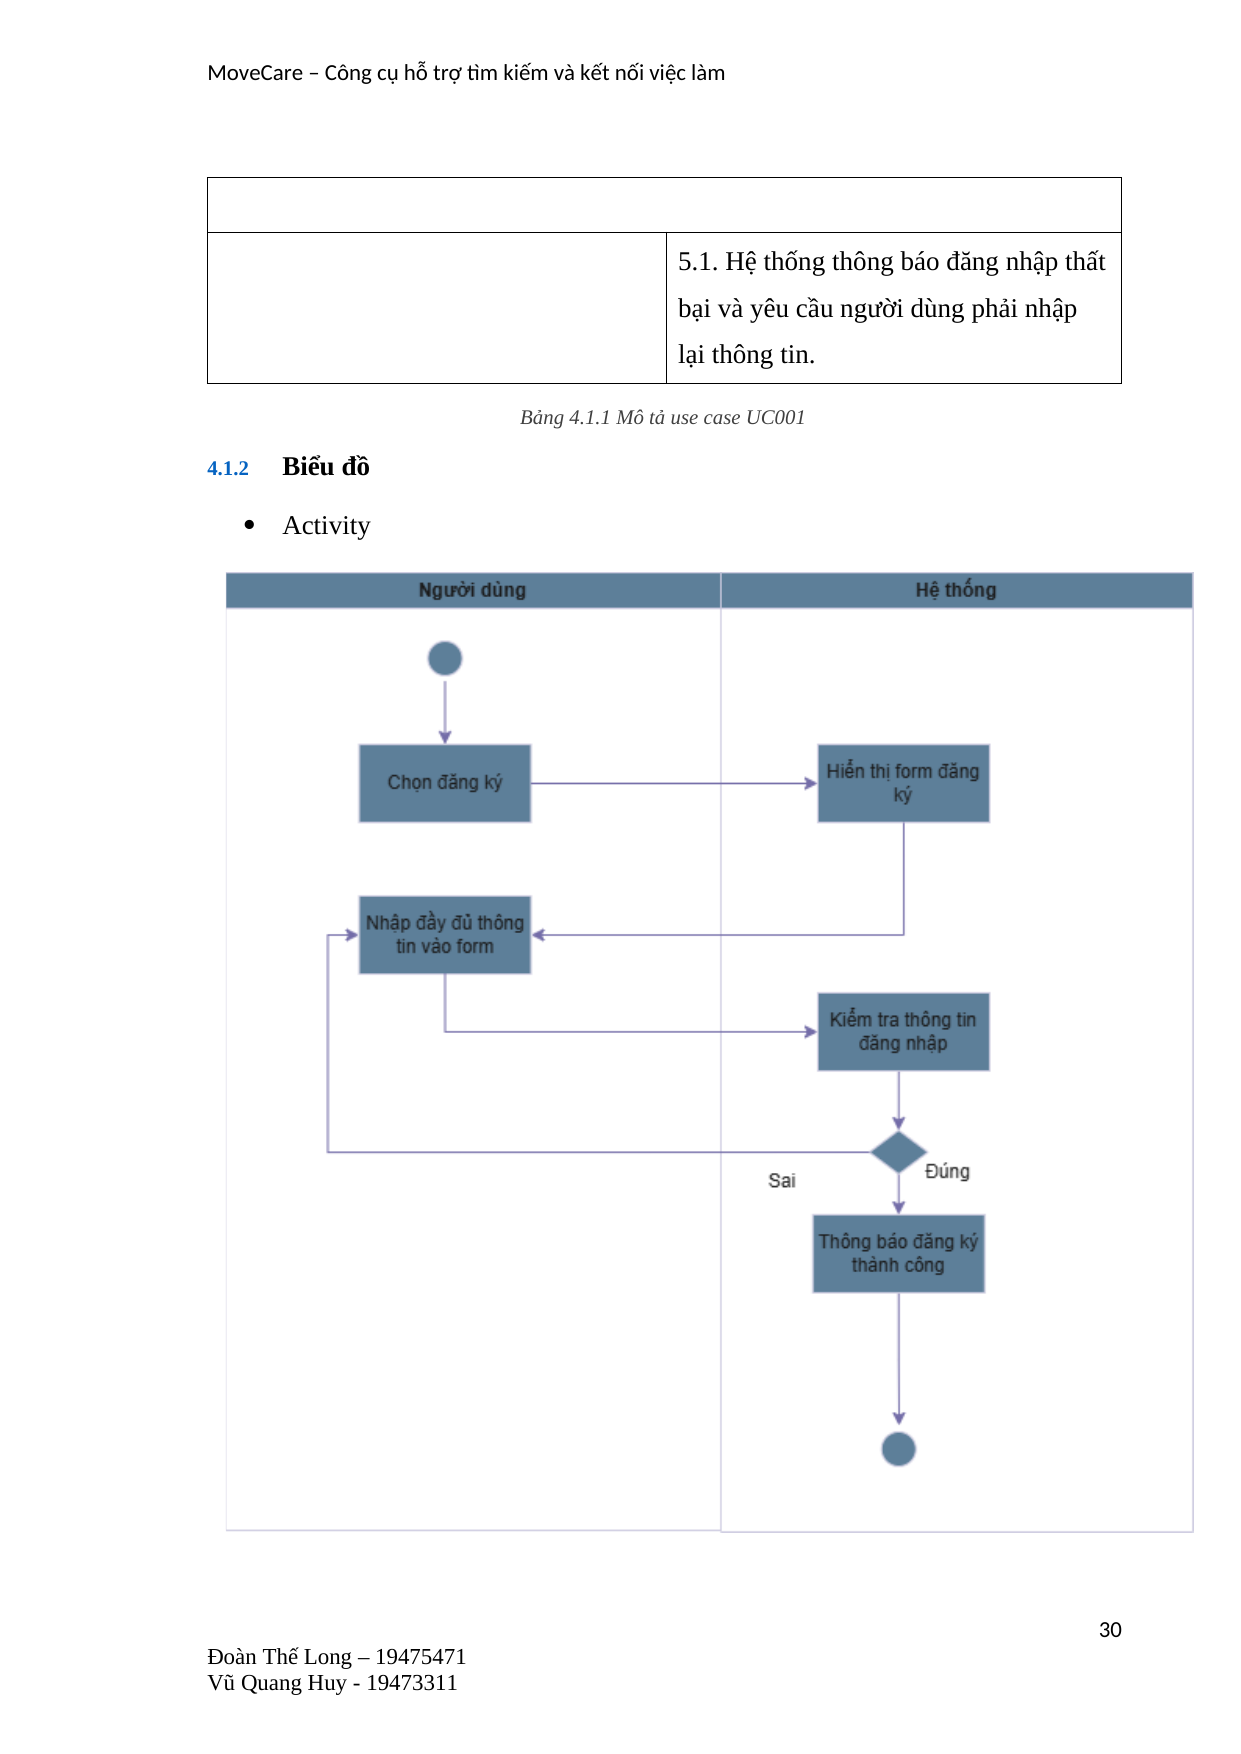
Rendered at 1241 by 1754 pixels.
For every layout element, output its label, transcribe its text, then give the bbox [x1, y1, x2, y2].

picture [225, 572, 1194, 1533]
table_cell 5.1. Hệ thống thông báo đăng nhập thất bại và yêu cầu người dùng phải nhập lại thông tin. [667, 233, 1121, 383]
subtitle Biểu đồ [207, 449, 1122, 481]
table_cell [208, 233, 666, 383]
list Activity [244, 509, 1122, 540]
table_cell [208, 178, 1121, 232]
text Bảng 4.1.1 Mô tả use case UC001 [296, 405, 1032, 429]
